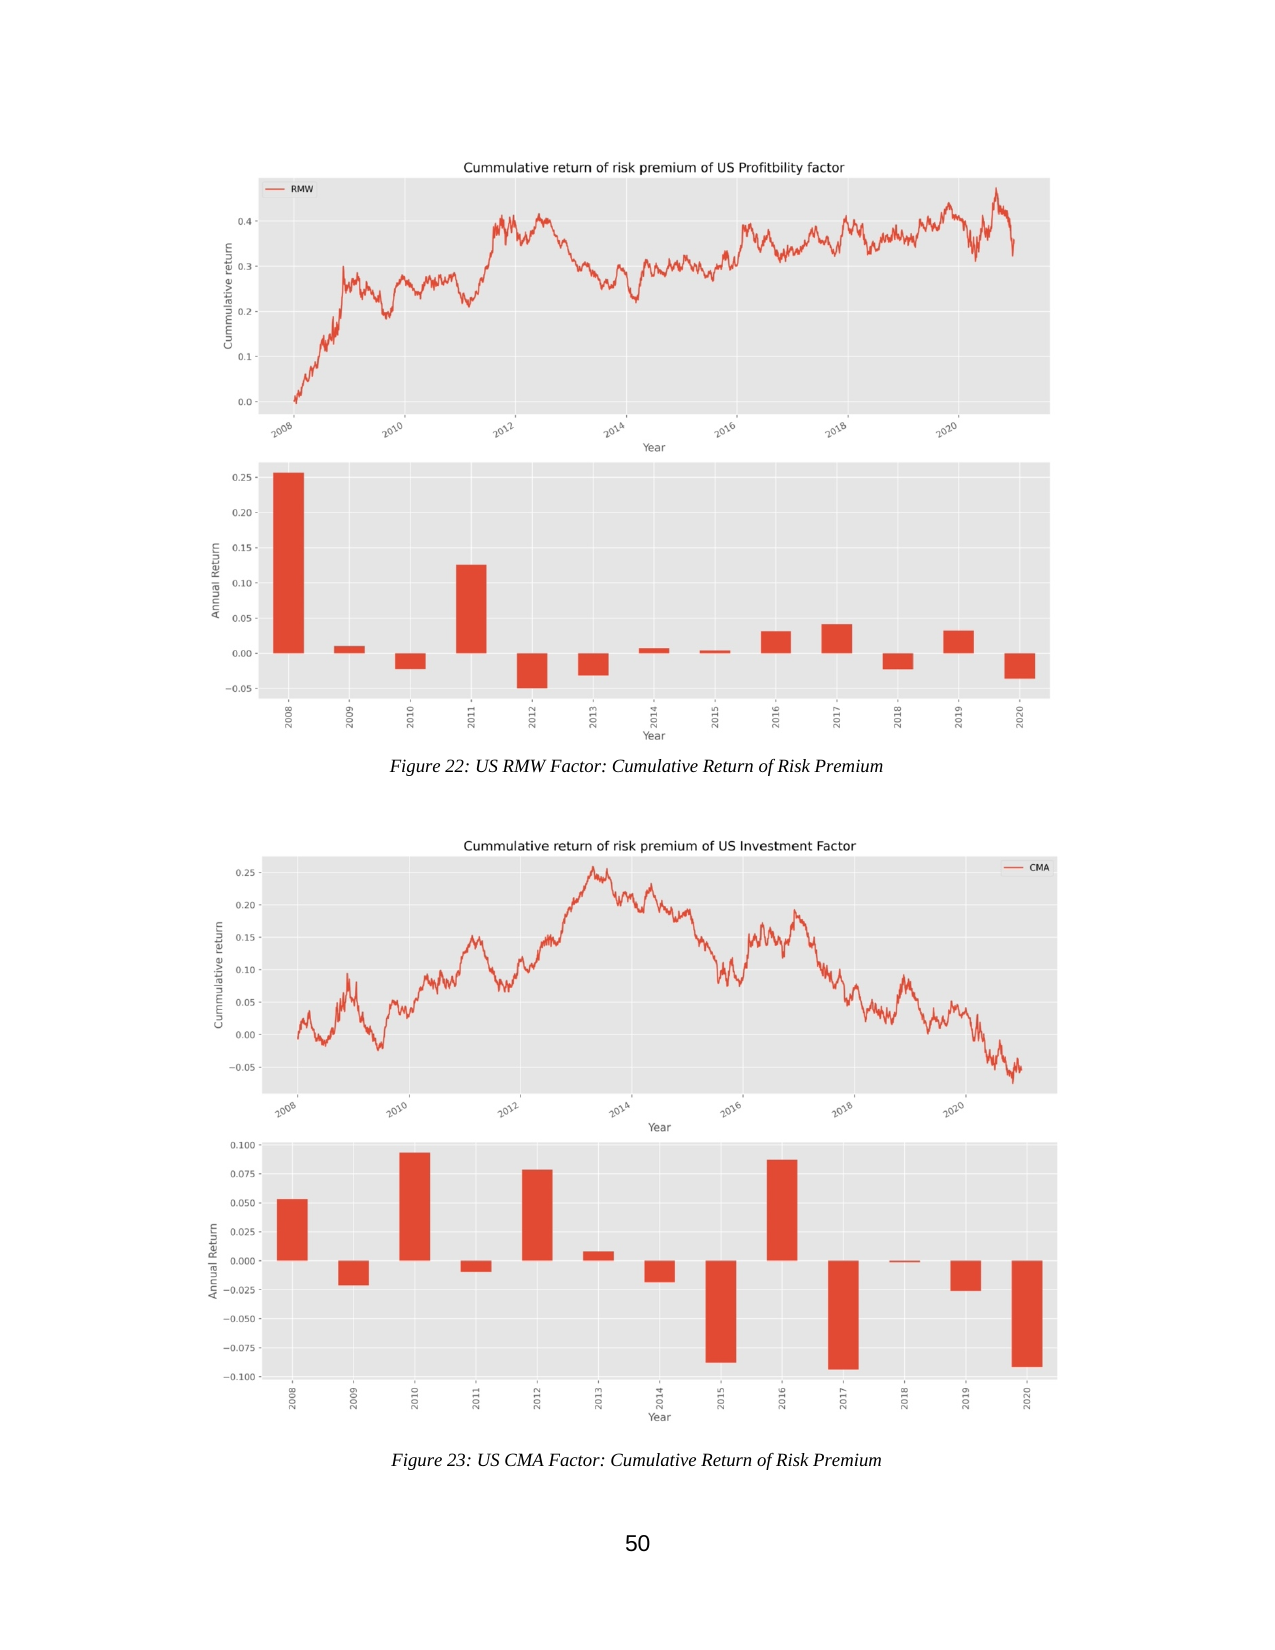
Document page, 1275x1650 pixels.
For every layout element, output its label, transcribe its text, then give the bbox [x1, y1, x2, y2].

text Figure 23: US CMA Factor: Cumulative Return of Risk Premium [150, 1449, 1125, 1470]
picture [199, 827, 1076, 1445]
picture [211, 150, 1064, 751]
text Figure 22: US RMW Factor: Cumulative Return of Risk Premium [150, 754, 1125, 776]
